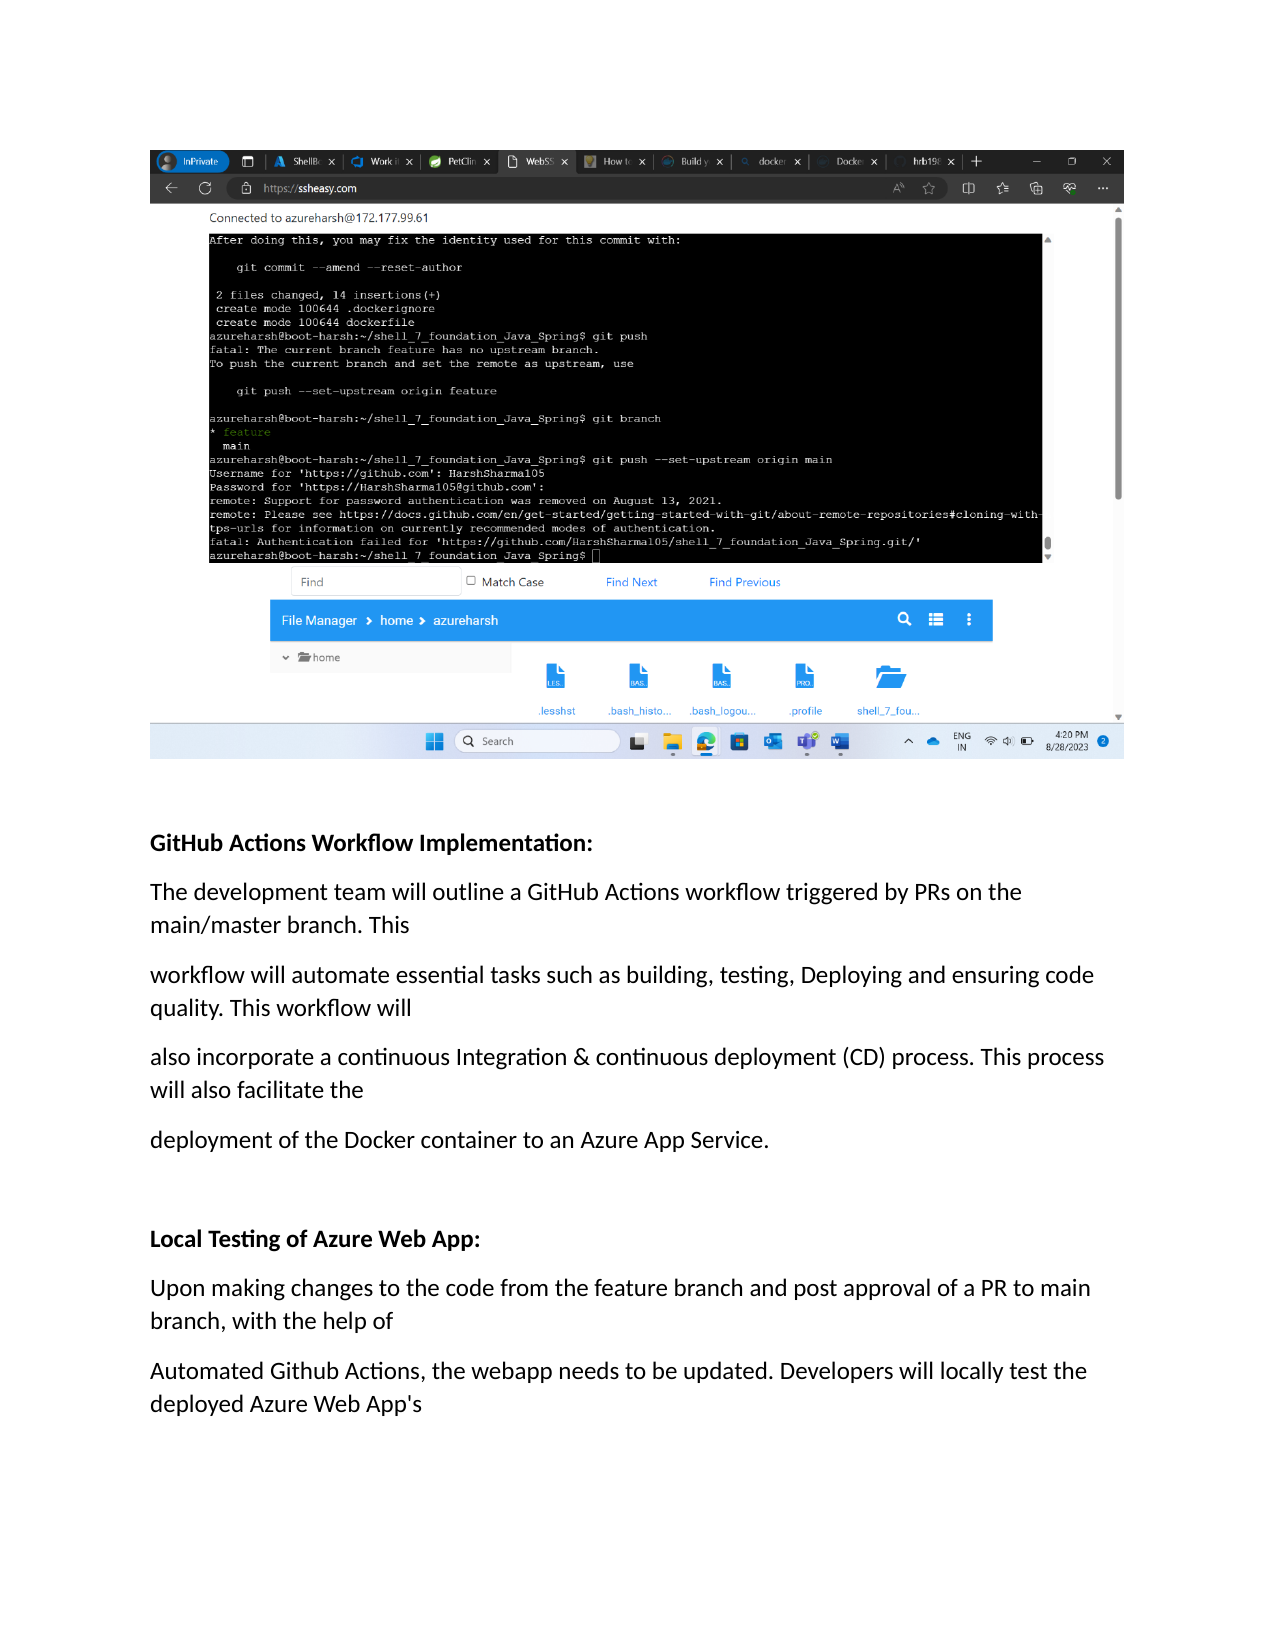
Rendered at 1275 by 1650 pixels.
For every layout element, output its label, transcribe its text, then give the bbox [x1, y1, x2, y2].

text Upon making changes to the code from the feature branch and post approval of a PR to main branch, with the help of [150, 1273, 1125, 1336]
text Automated Github Actions, the webapp needs to be updated. Developers will locally test the deployed Azure Web App's [150, 1355, 1125, 1418]
text also incorporate a continuous Integration & continuous deployment (CD) process. This process will also facilitate the [150, 1041, 1125, 1105]
picture [150, 150, 1124, 759]
text deployment of the Docker container to an Azure App Service. [150, 1124, 1125, 1154]
text workflow will automate essential tasks such as building, testing, Deploying and ensuring code quality. This workflow will [150, 959, 1125, 1022]
text GitHub Actions Workflow Implementation: [150, 827, 1125, 857]
text The development team will outline a GitHub Actions workflow triggered by PRs on the main/master branch. This [150, 876, 1125, 940]
text Local Testing of Azure Web App: [150, 1223, 1125, 1253]
